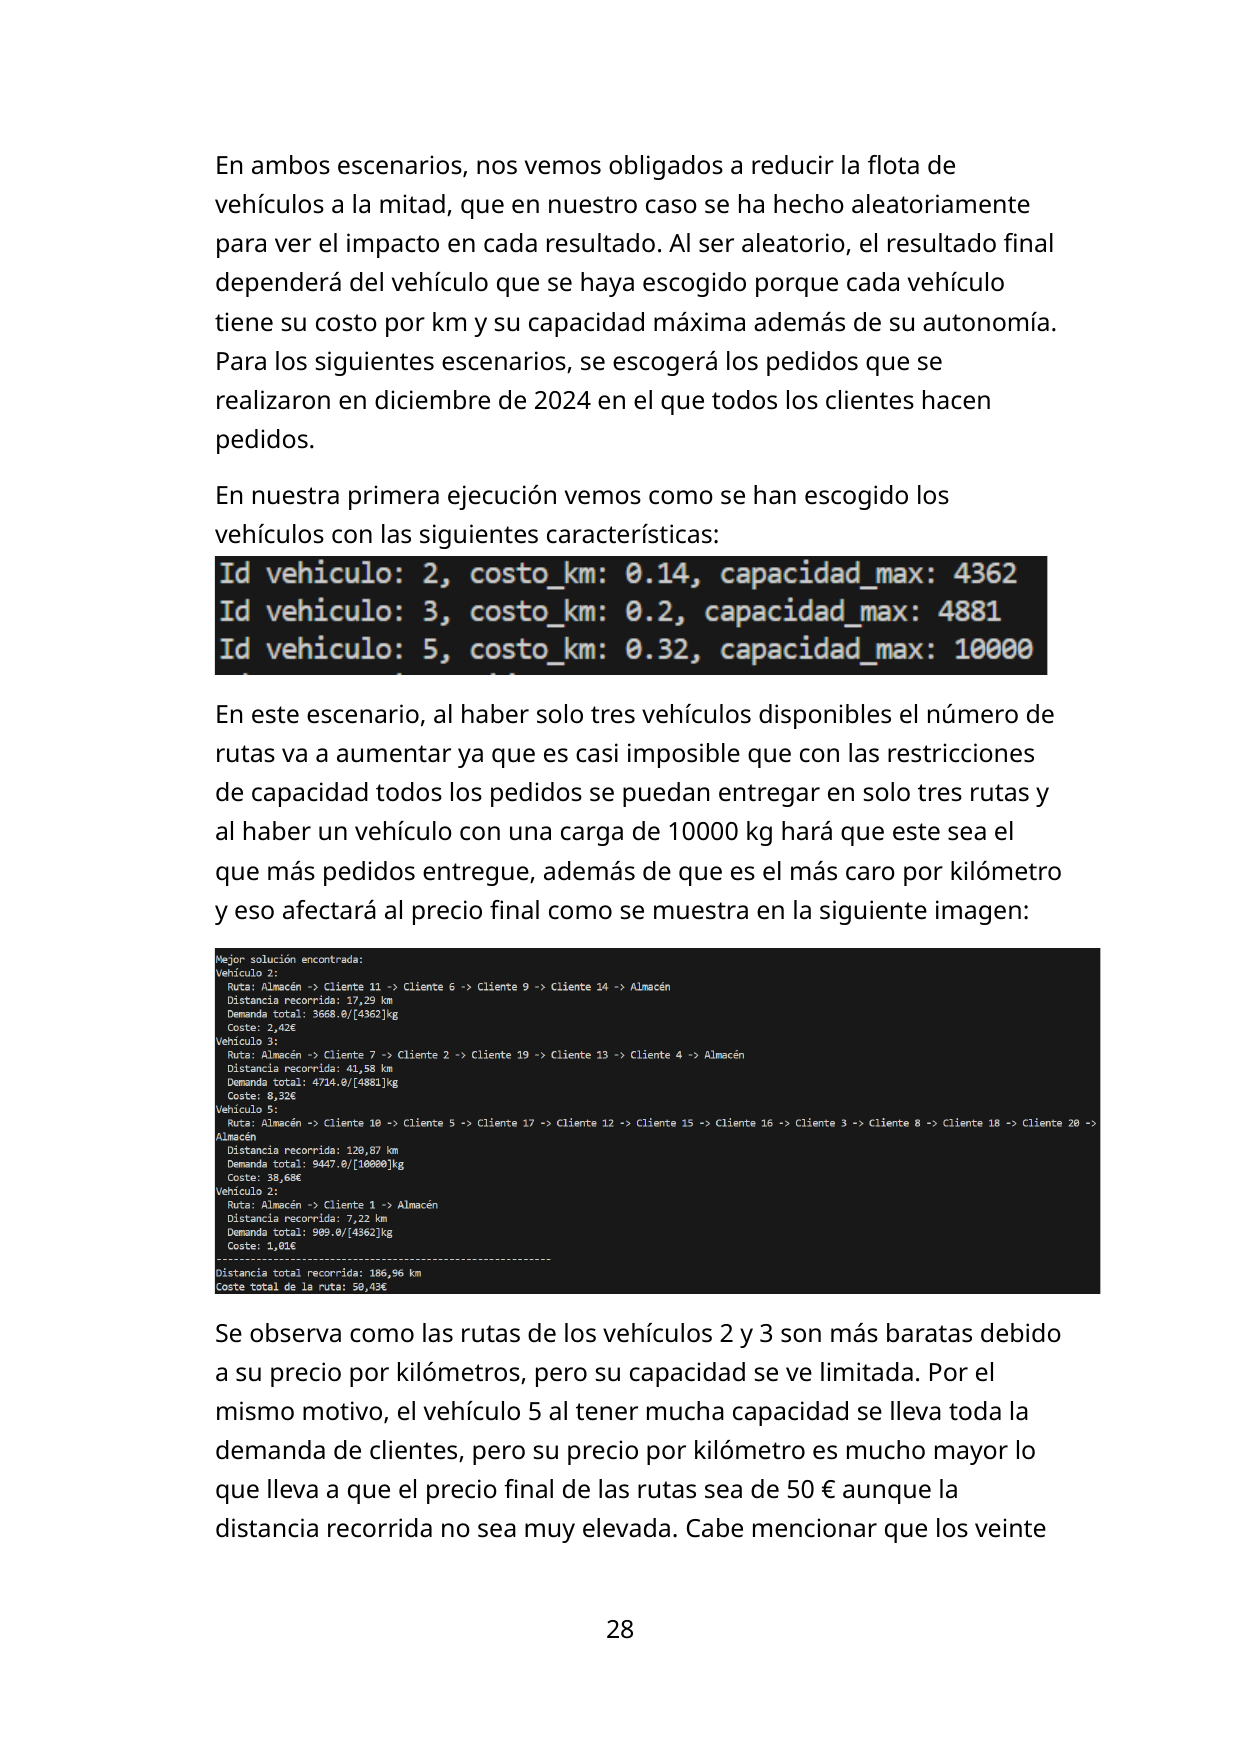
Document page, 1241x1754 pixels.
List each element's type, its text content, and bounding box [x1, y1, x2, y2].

text En ambos escenarios, nos vemos obligados a reducir la flota de vehículos a la mitad, que en nuestro caso se ha hecho aleatoriamente para ver el impacto en cada resultado. Al ser aleatorio, el resultado final dependerá del vehículo que se haya escogido porque cada vehículo tiene su costo por km y su capacidad máxima además de su autonomía. Para los siguientes escenarios, se escogerá los pedidos que se realizaron en diciembre de 2024 en el que todos los clientes hacen pedidos. [215, 148, 1063, 456]
picture [214, 556, 1048, 675]
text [215, 1315, 1063, 1545]
picture [214, 948, 1101, 1294]
text En este escenario, al haber solo tres vehículos disponibles el número de rutas va a aumentar ya que es casi imposible que con las restricciones de capacidad todos los pedidos se puedan entregar en solo tres rutas y al haber un vehículo con una carga de 10000 kg hará que este sea el que más pedidos entregue, además de que es el más caro por kilómetro y eso afectará al precio final como se muestra en la siguiente imagen: [215, 696, 1063, 926]
